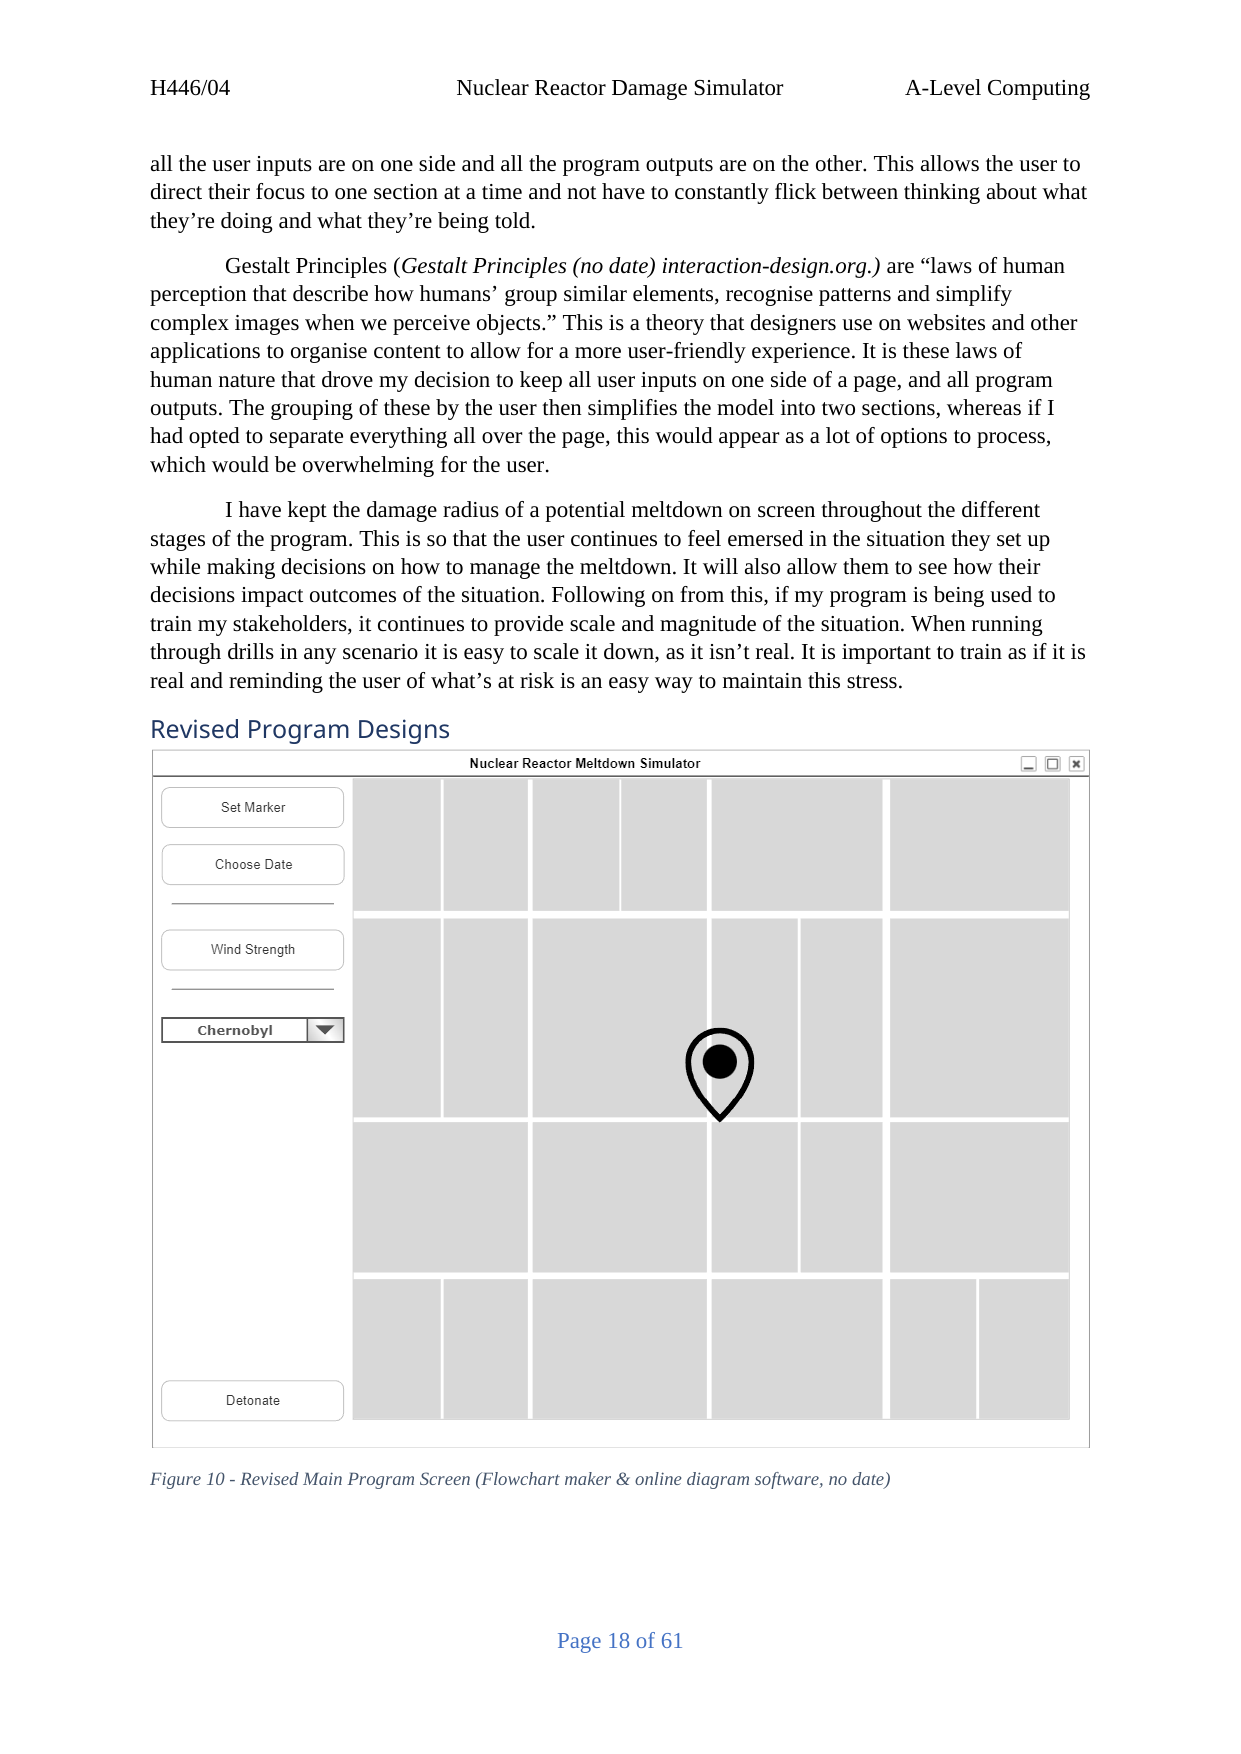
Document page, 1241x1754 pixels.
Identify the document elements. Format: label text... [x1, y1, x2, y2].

text Gestalt Principles (Gestalt Principles (no date) interaction-design.org.) are “laws of human perception that describe how humans’ group similar elements, recognise patterns and simplify complex images when we perceive objects.” This is a theory that designers use on websites and other applications to organise content to allow for a more user-friendly experience. It is these laws of human nature that drove my decision to keep all user inputs on one side of a page, and all program outputs. The grouping of these by the user then simplifies the model into two sections, whereas if I had opted to separate everything all over the page, this would appear as a lot of options to process, which would be overwhelming for the user. [150, 252, 1090, 477]
picture [150, 748, 1091, 1450]
subtitle Revised Program Designs [150, 712, 1090, 746]
text I have kept the damage radius of a potential meltdown on screen throughout the different stages of the program. This is so that the user continues to feel emersed in the situation they set up while making decisions on how to manage the meltdown. It will also allow them to see how their decisions impact outcomes of the situation. Following on from this, if my program is being used to train my stakeholders, it continues to provide scale and magnitude of the situation. When running through drills in any scenario it is easy to scale it down, as it isn’t real. It is important to train as if it is real and reminding the user of what’s at risk is an easy way to maintain this stress. [150, 496, 1090, 693]
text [150, 150, 1090, 233]
